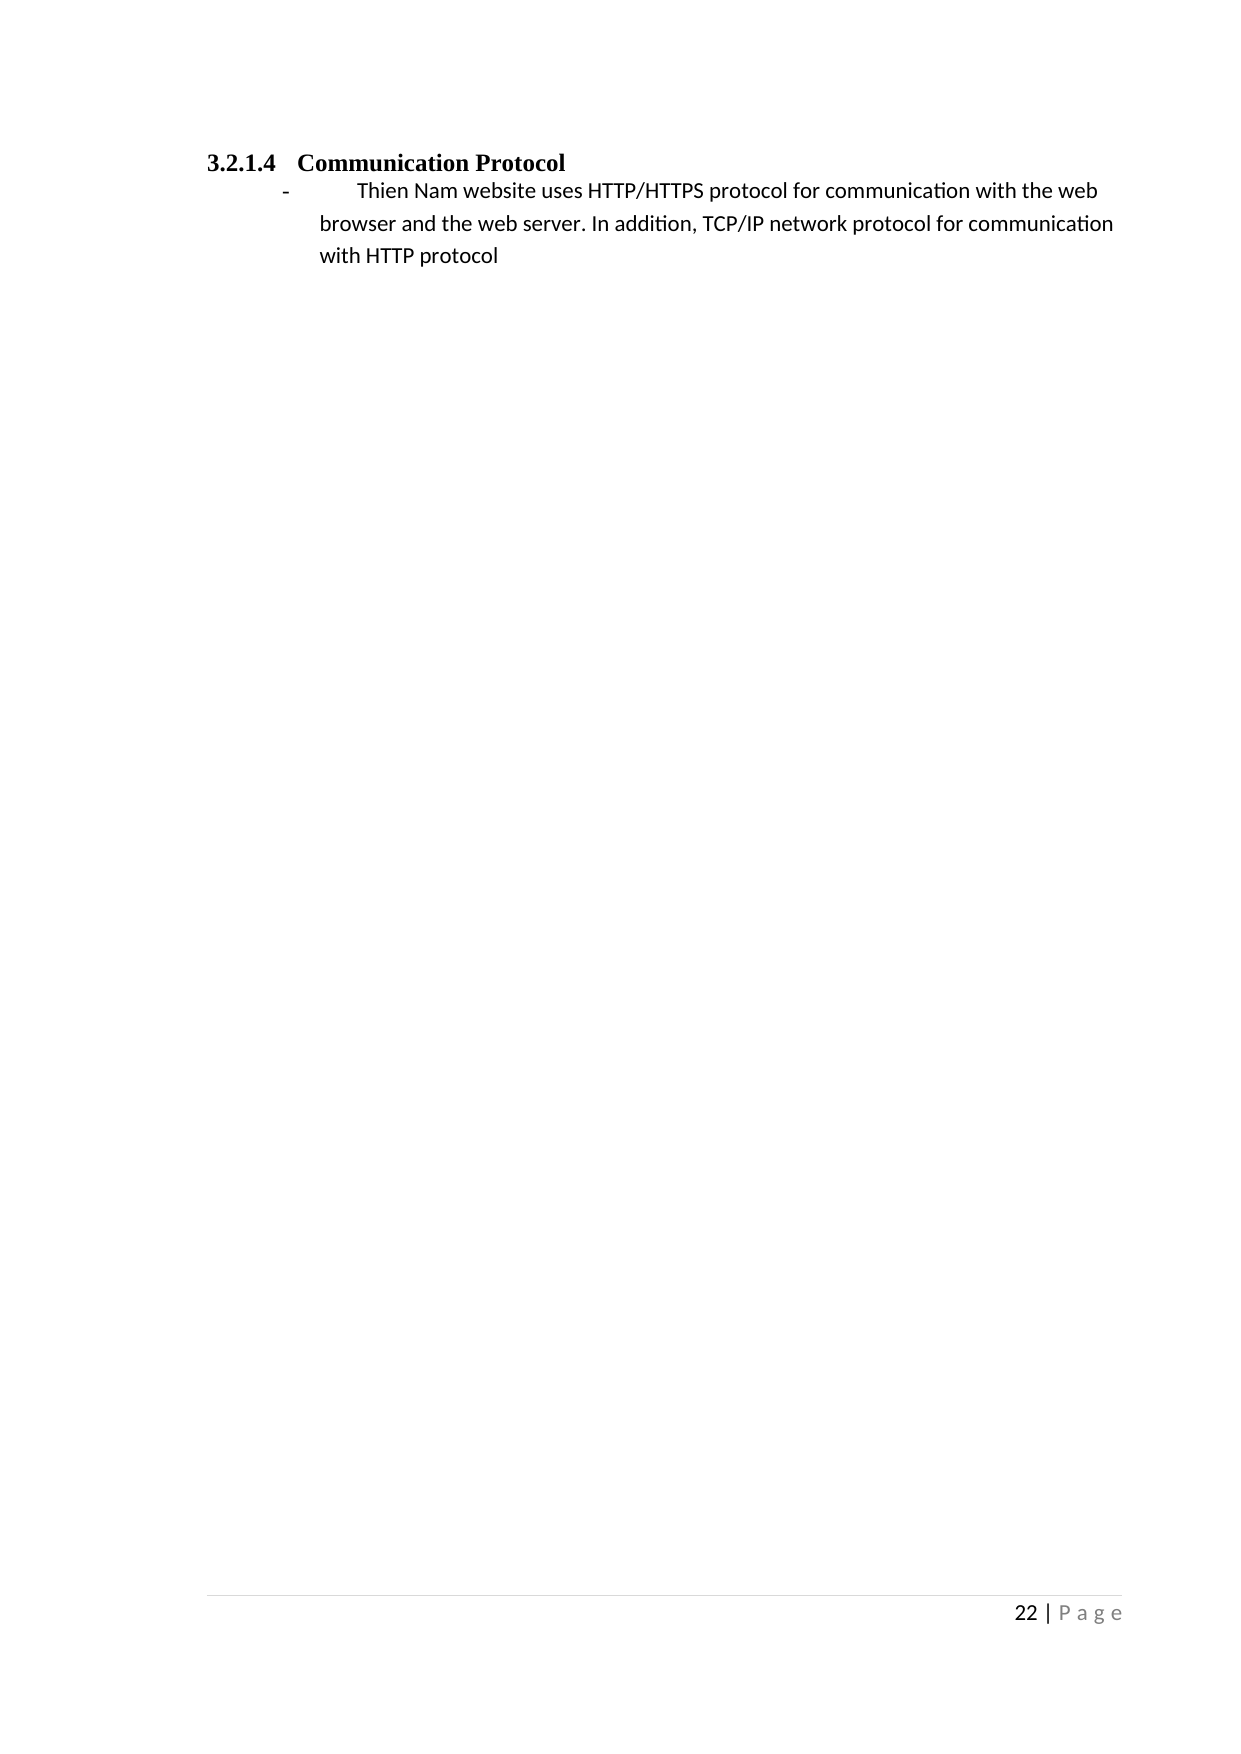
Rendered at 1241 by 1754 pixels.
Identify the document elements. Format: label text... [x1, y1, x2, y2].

list Thien Nam website uses HTTP/HTTPS protocol for communication with the web browser and the web server. In addition, TCP/IP network protocol for communication with HTTP protocol [282, 176, 1122, 269]
subtitle Communication Protocol [207, 148, 1122, 176]
